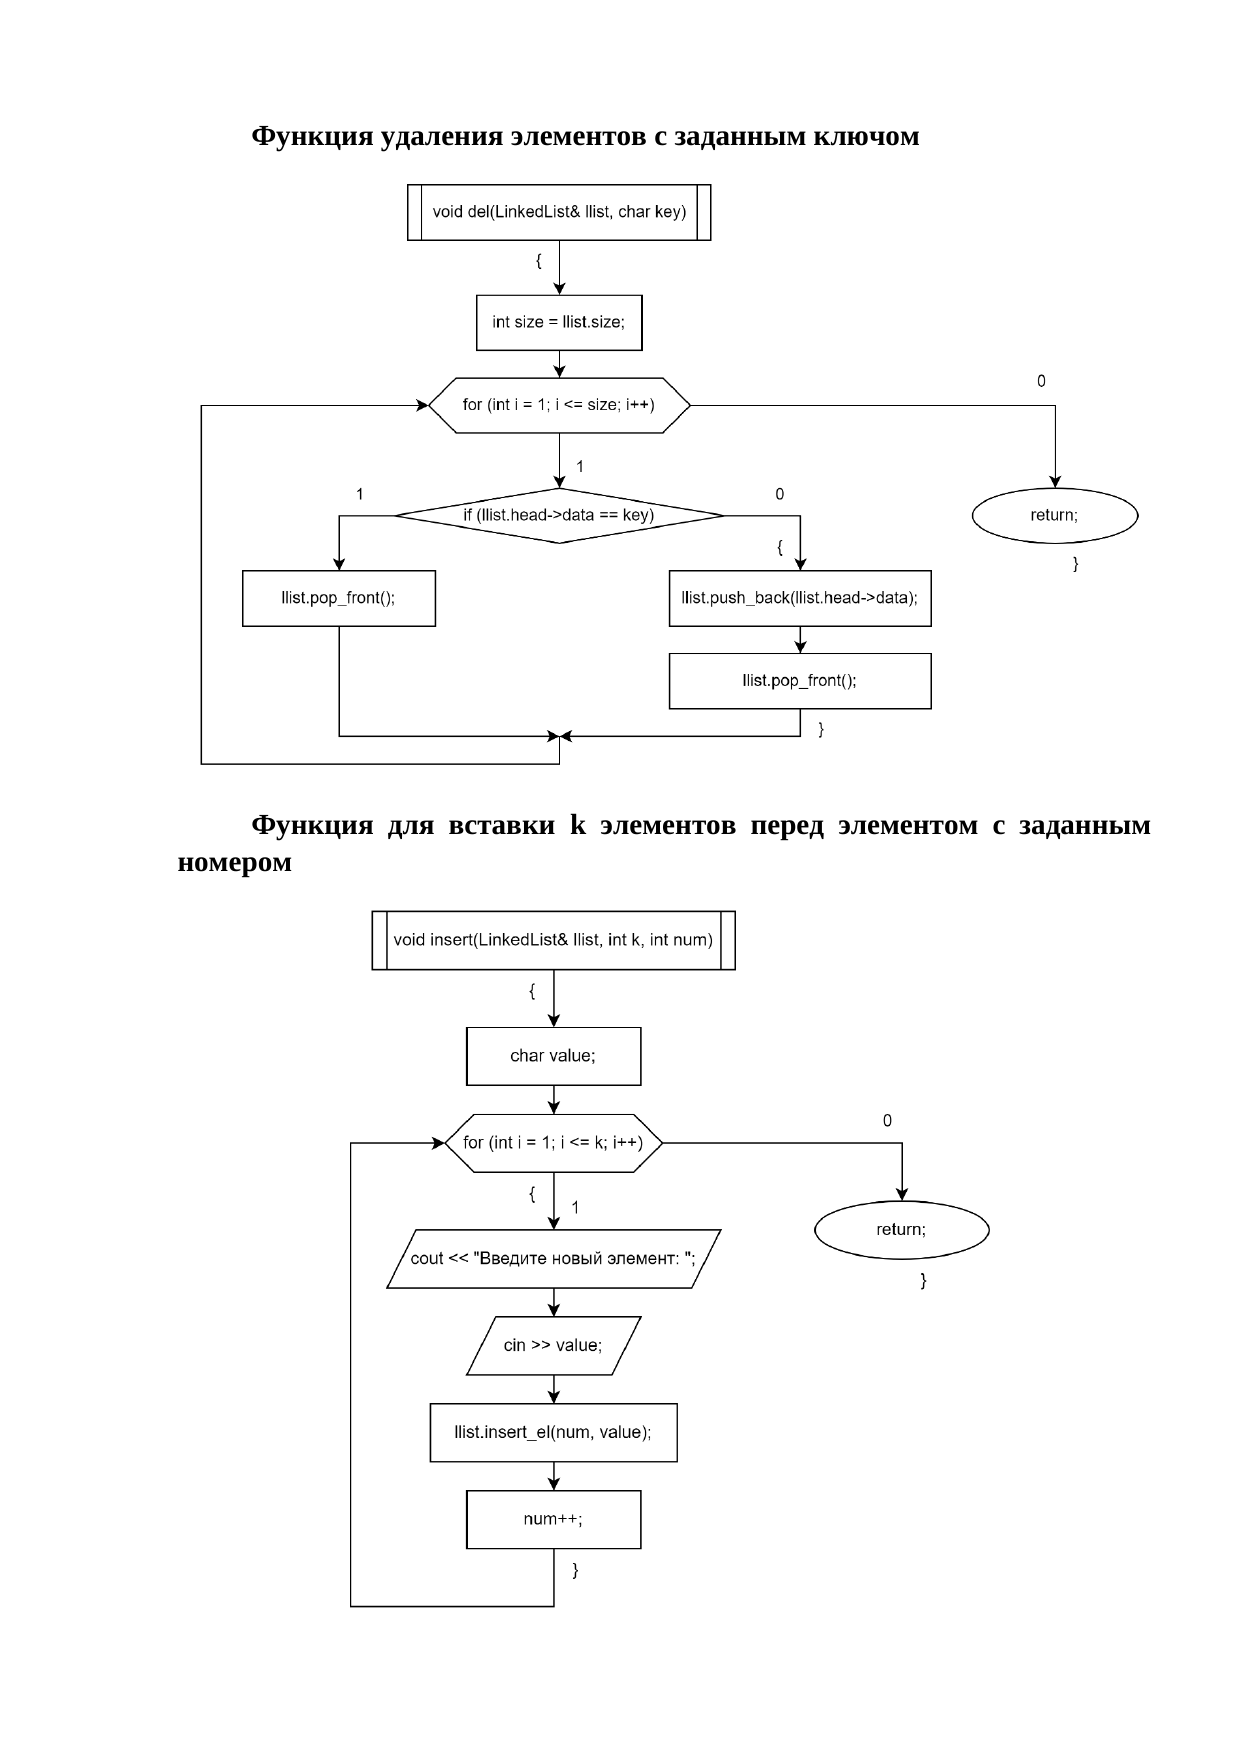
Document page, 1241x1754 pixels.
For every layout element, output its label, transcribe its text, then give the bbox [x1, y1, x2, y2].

text Функция удаления элементов с заданным ключом [177, 118, 1152, 152]
picture [325, 896, 1004, 1633]
picture [177, 171, 1152, 789]
text Функция для вставки k элементов перед элементом с заданным номером [177, 807, 1152, 877]
